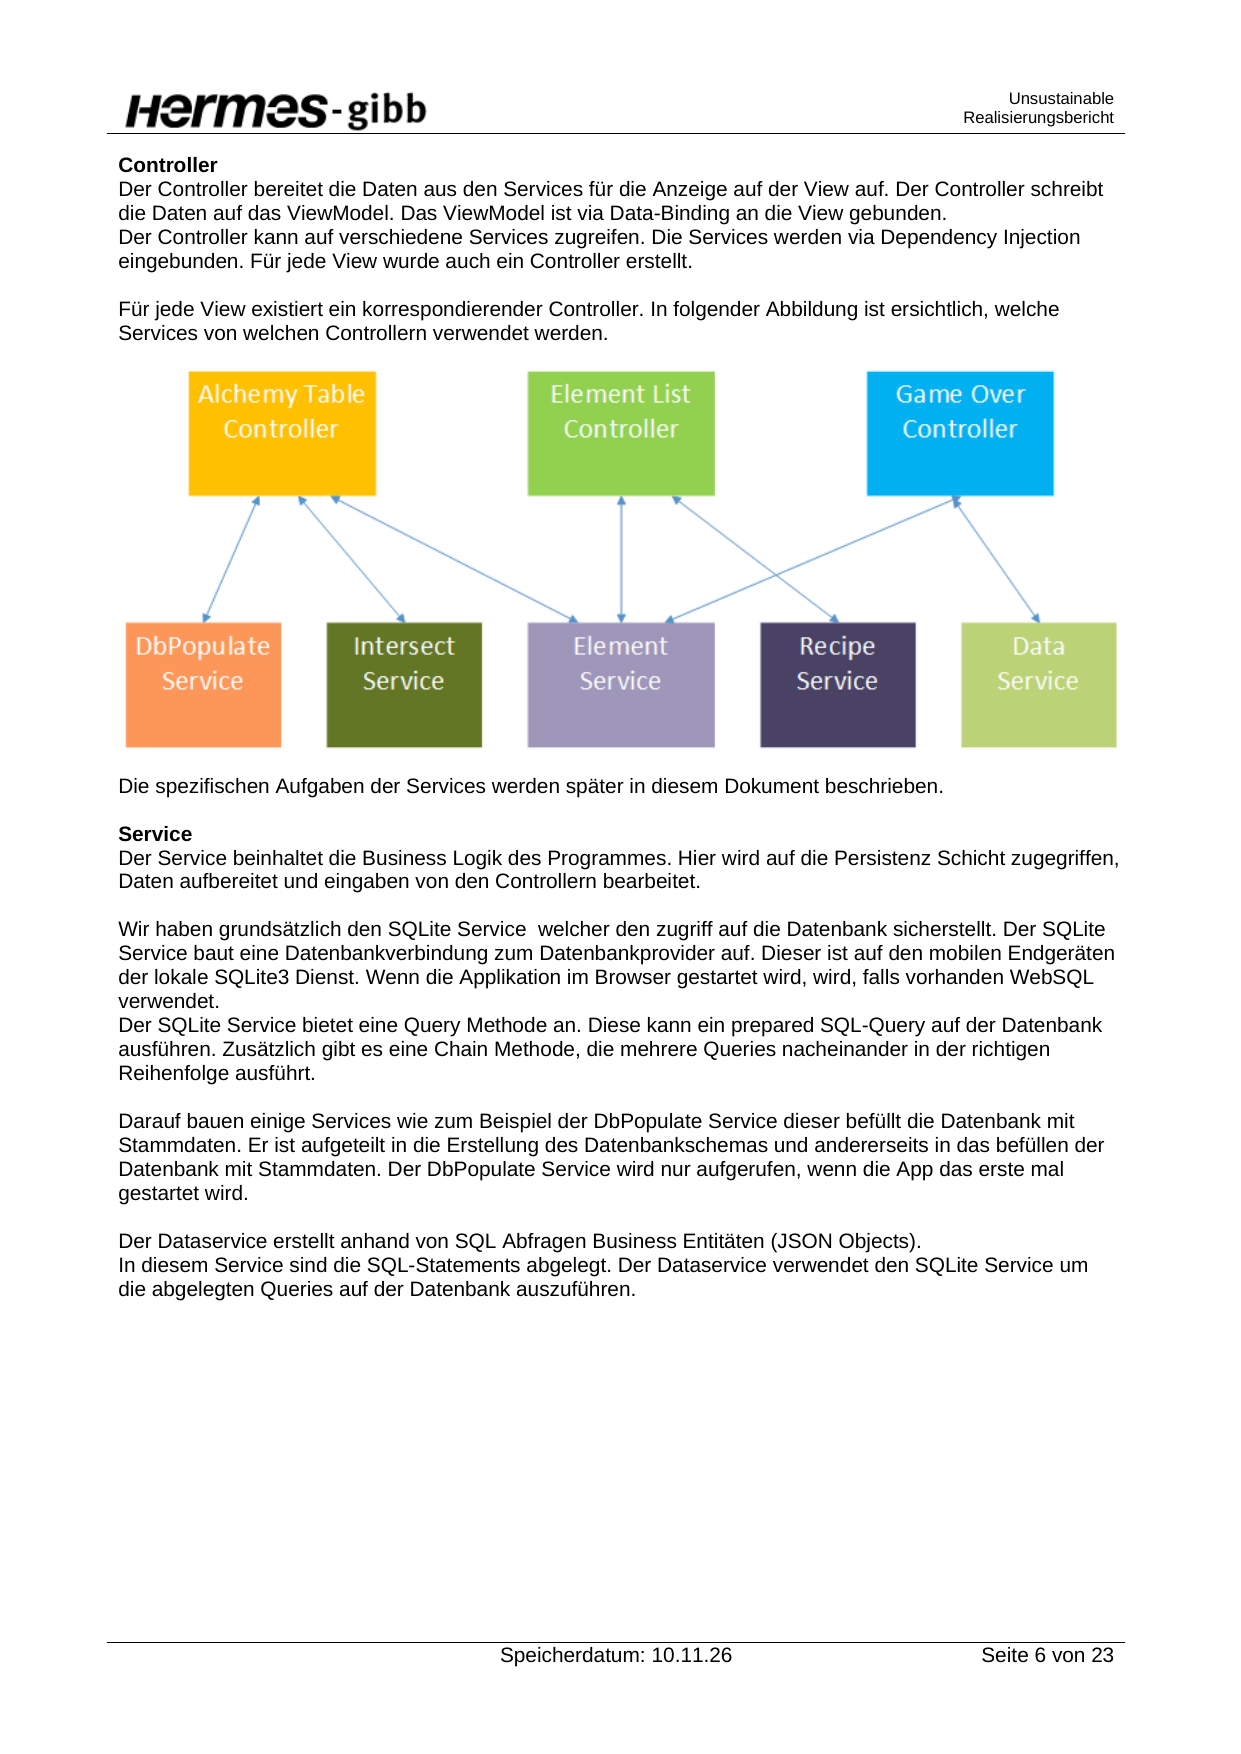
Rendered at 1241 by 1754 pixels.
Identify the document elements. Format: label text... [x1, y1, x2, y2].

text Wir haben grundsätzlich den SQLite Service welcher den zugriff auf die Datenbank sicherstellt. Der SQLite Service baut eine Datenbankverbindung zum Datenbankprovider auf. Dieser ist auf den mobilen Endgeräten der lokale SQLite3 Dienst. Wenn die Applikation im Browser gestartet wird, wird, falls vorhanden WebSQL verwendet. [118, 917, 1122, 1013]
text Controller [118, 153, 1122, 177]
text Der SQLite Service bietet eine Query Methode an. Diese kann ein prepared SQL-Query auf der Datenbank ausführen. Zusätzlich gibt es eine Chain Methode, die mehrere Queries nacheinander in der richtigen Reihenfolge ausführt. [118, 1013, 1122, 1085]
text Service [118, 821, 1122, 845]
text Der Controller kann auf verschiedene Services zugreifen. Die Services werden via Dependency Injection eingebunden. Für jede View wurde auch ein Controller erstellt. [118, 224, 1122, 272]
text Für jede View existiert ein korrespondierender Controller. In folgender Abbildung ist ersichtlich, welche Services von welchen Controllern verwendet werden. [118, 296, 1122, 344]
text Darauf bauen einige Services wie zum Beispiel der DbPopulate Service dieser befüllt die Datenbank mit Stammdaten. Er ist aufgeteilt in die Erstellung des Datenbankschemas und andererseits in das befüllen der Datenbank mit Stammdaten. Der DbPopulate Service wird nur aufgerufen, wenn die App das erste mal gestartet wird. [118, 1109, 1122, 1205]
text Die spezifischen Aufgaben der Services werden später in diesem Dokument beschrieben. [118, 773, 1122, 797]
text Der Controller bereitet die Daten aus den Services für die Anzeige auf der View auf. Der Controller schreibt die Daten auf das ViewModel. Das ViewModel ist via Data-Binding an die View gebunden. [118, 177, 1122, 224]
text Der Service beinhaltet die Business Logik des Programmes. Hier wird auf die Persistenz Schicht zugegriffen, Daten aufbereitet und eingaben von den Controllern bearbeitet. [118, 845, 1122, 893]
picture [118, 368, 1122, 750]
text In diesem Service sind die SQL-Statements abgelegt. Der Dataservice verwendet den SQLite Service um die abgelegten Queries auf der Datenbank auszuführen. [118, 1253, 1122, 1301]
text Der Dataservice erstellt anhand von SQL Abfragen Business Entitäten (JSON Objects). [118, 1229, 1122, 1253]
